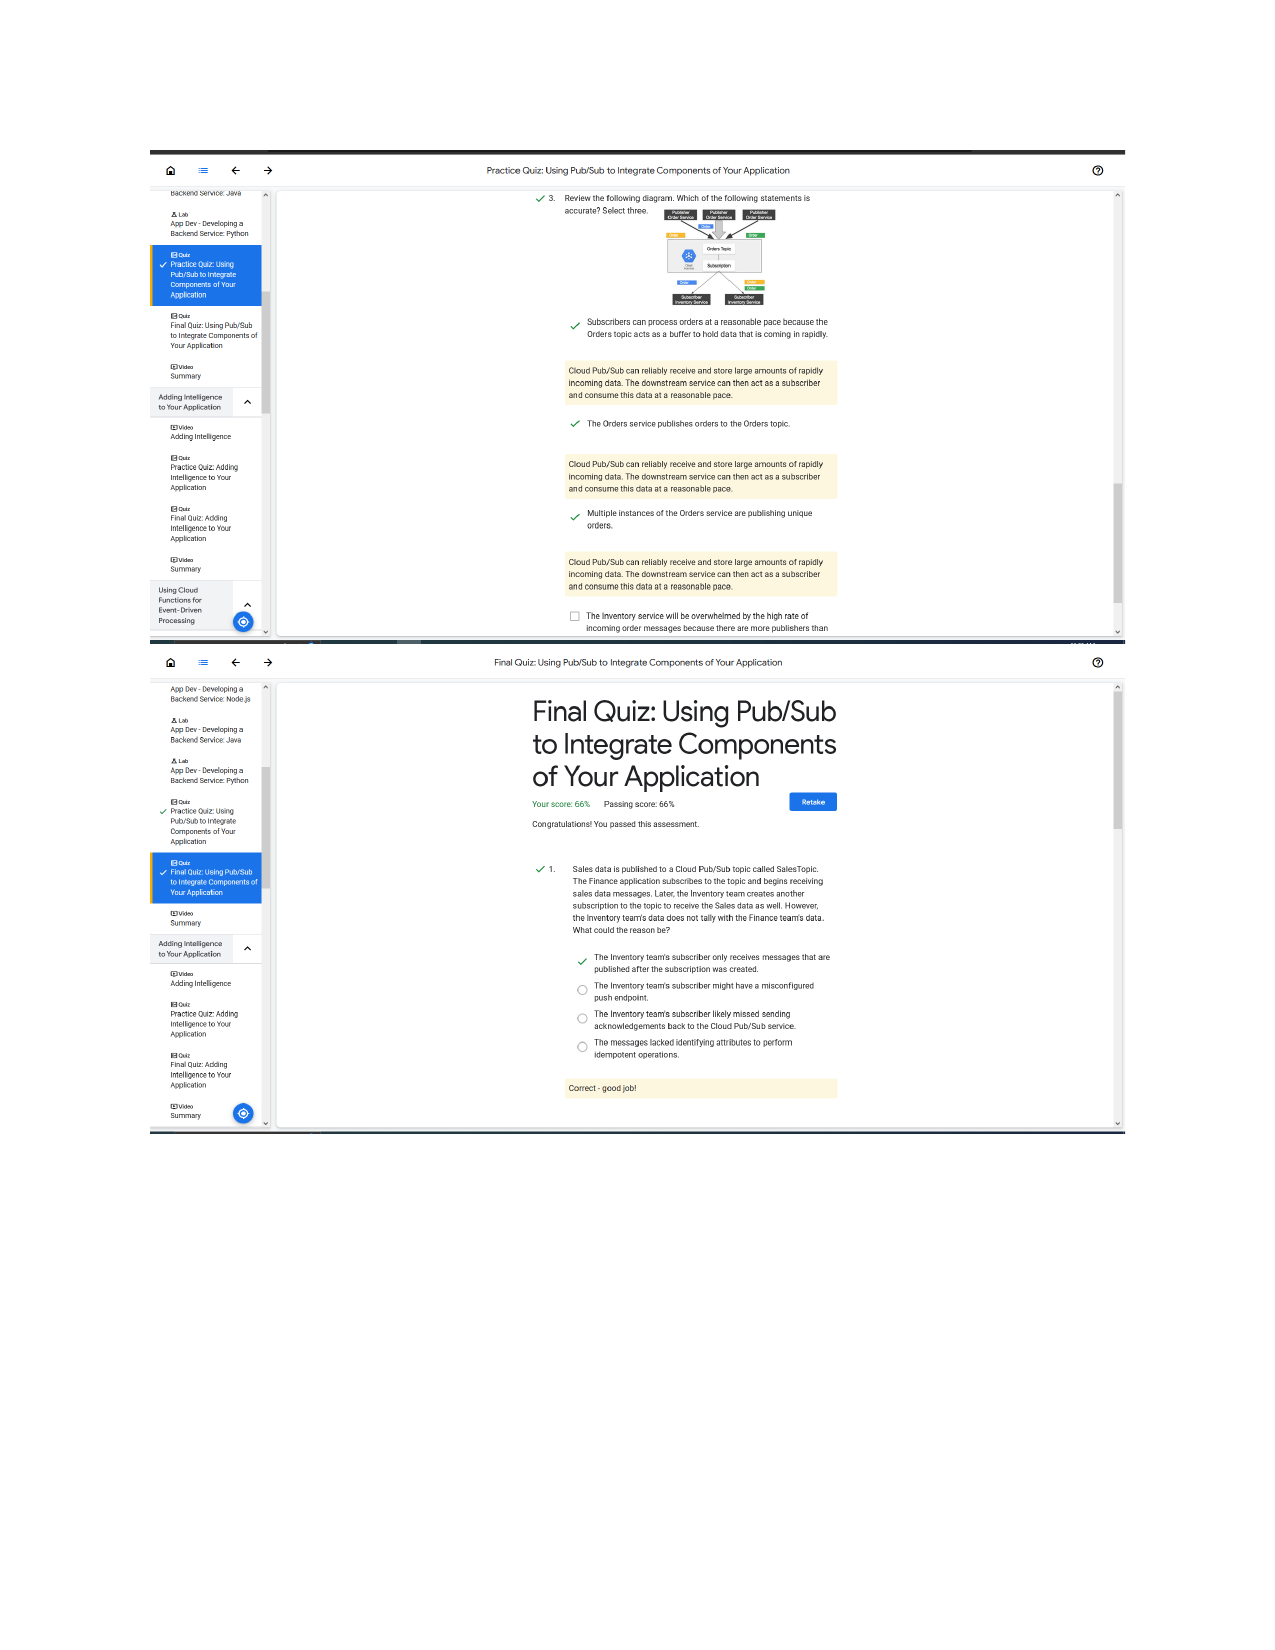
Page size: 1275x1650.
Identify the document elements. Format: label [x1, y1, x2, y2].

picture [150, 150, 1125, 644]
picture [150, 646, 1125, 1134]
